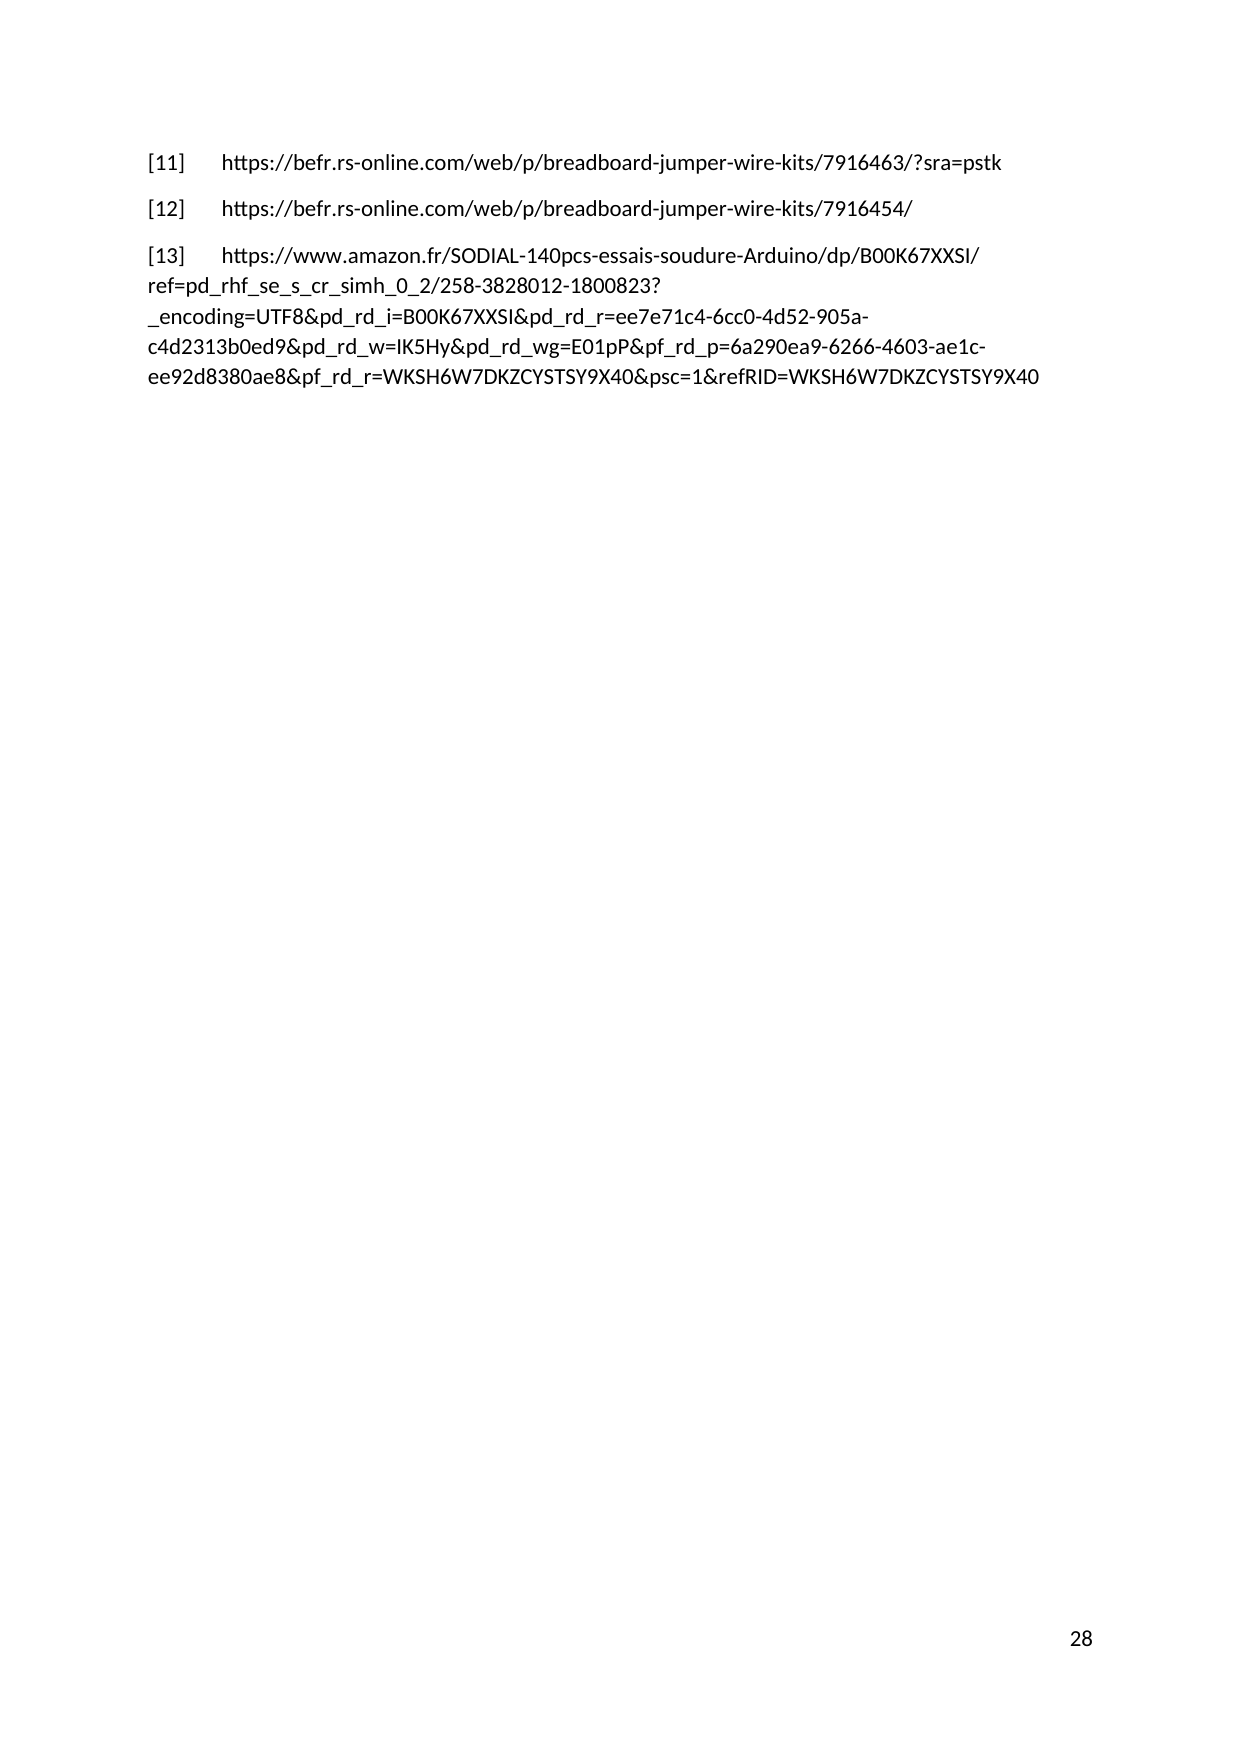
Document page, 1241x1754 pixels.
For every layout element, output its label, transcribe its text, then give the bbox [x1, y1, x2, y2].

text [13] https://www.amazon.fr/SODIAL-140pcs-essais-soudure-Arduino/dp/B00K67XXSI/ref=pd_rhf_se_s_cr_simh_0_2/258-3828012-1800823?_encoding=UTF8&pd_rd_i=B00K67XXSI&pd_rd_r=ee7e71c4-6cc0-4d52-905a-c4d2313b0ed9&pd_rd_w=IK5Hy&pd_rd_wg=E01pP&pf_rd_p=6a290ea9-6266-4603-ae1c-ee92d8380ae8&pf_rd_r=WKSH6W7DKZCYSTSY9X40&psc=1&refRID=WKSH6W7DKZCYSTSY9X40 [148, 241, 1093, 390]
text [11] https://befr.rs-online.com/web/p/breadboard-jumper-wire-kits/7916463/?sra=pstk [148, 148, 1093, 176]
text [12] https://befr.rs-online.com/web/p/breadboard-jumper-wire-kits/7916454/ [148, 194, 1093, 222]
